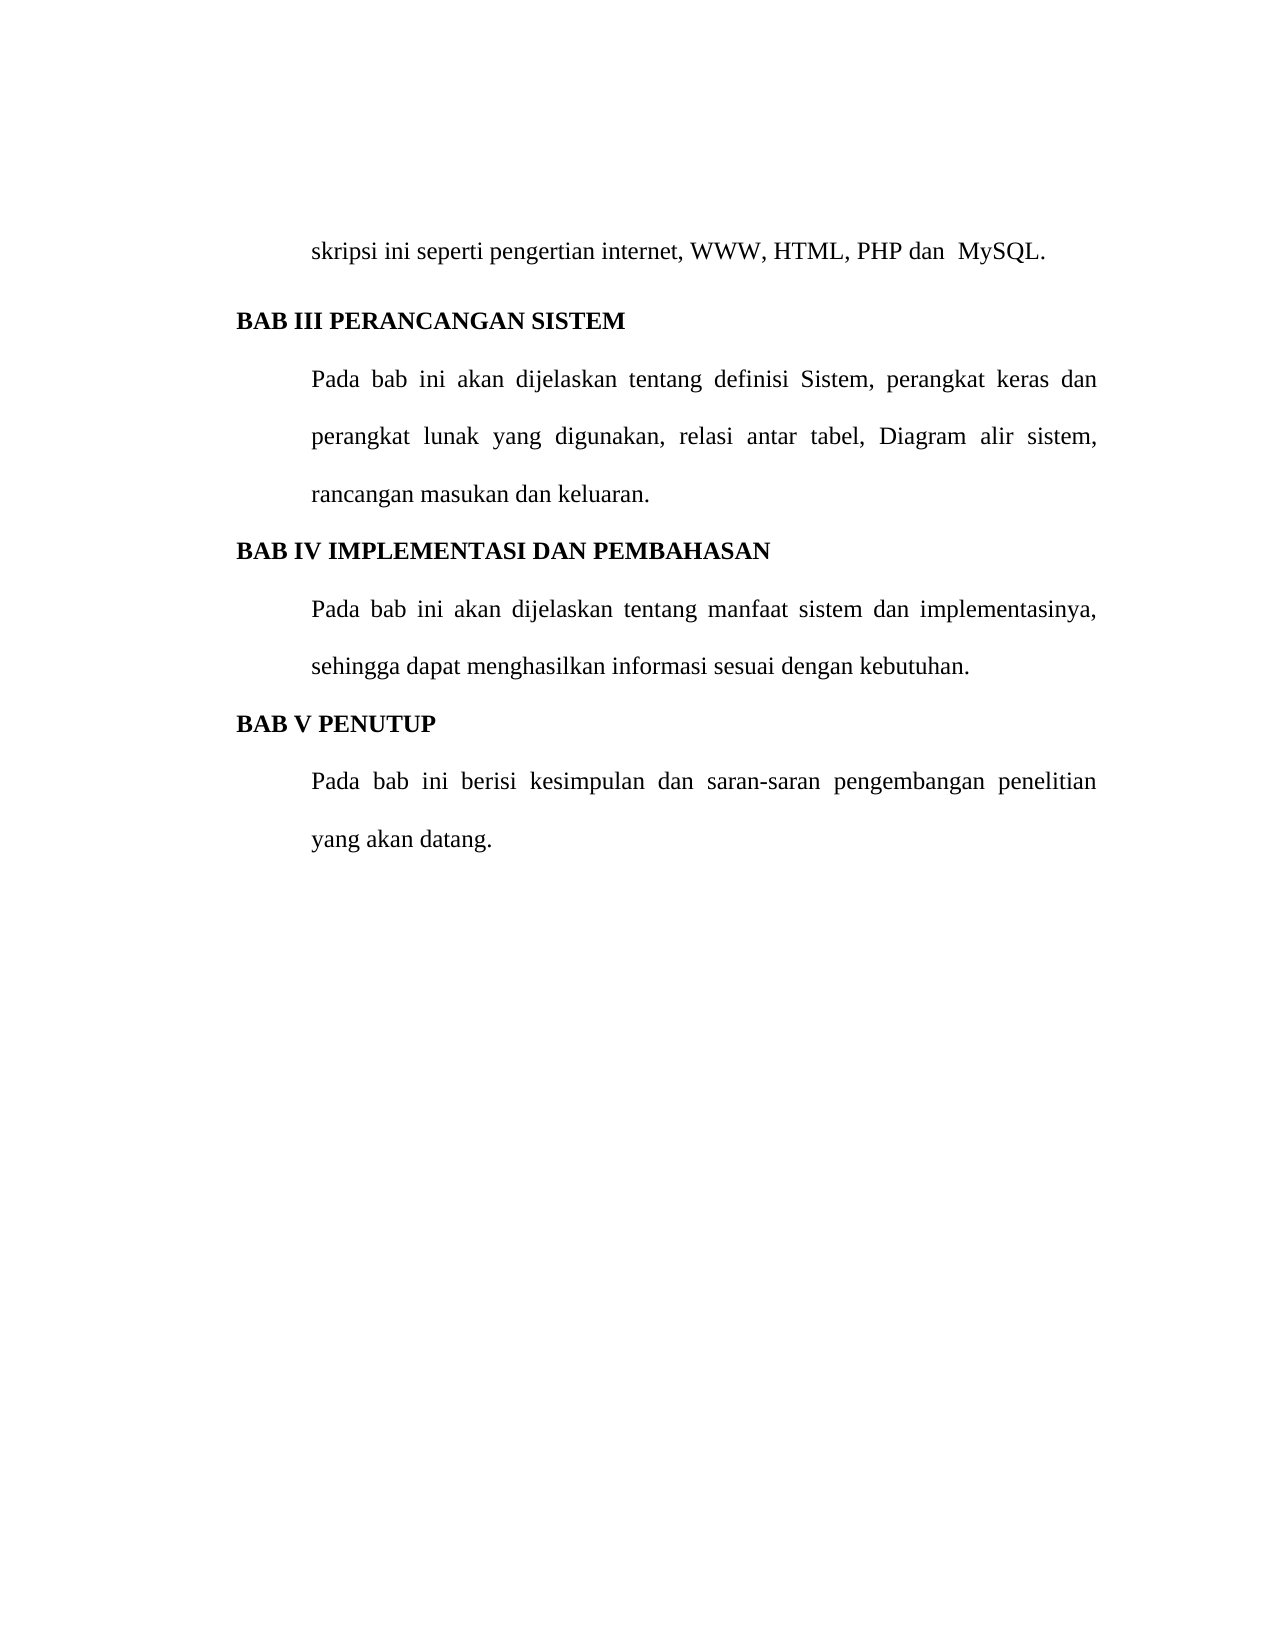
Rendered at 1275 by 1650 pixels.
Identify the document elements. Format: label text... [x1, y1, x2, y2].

text BAB III PERANCANGAN SISTEM [236, 306, 1098, 335]
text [311, 236, 1098, 265]
text Pada bab ini berisi kesimpulan dan saran-saran pengembangan penelitian yang akan datang. [311, 766, 1097, 852]
text Pada bab ini akan dijelaskan tentang definisi Sistem, perangkat keras dan perangkat lunak yang digunakan, relasi antar tabel, Diagram alir sistem, rancangan masukan dan keluaran. [311, 364, 1098, 507]
text Pada bab ini akan dijelaskan tentang manfaat sistem dan implementasinya, sehingga dapat menghasilkan informasi sesuai dengan kebutuhan. [311, 594, 1098, 680]
text BAB V PENUTUP [236, 709, 1098, 737]
text BAB IV IMPLEMENTASI DAN PEMBAHASAN [236, 536, 1098, 565]
